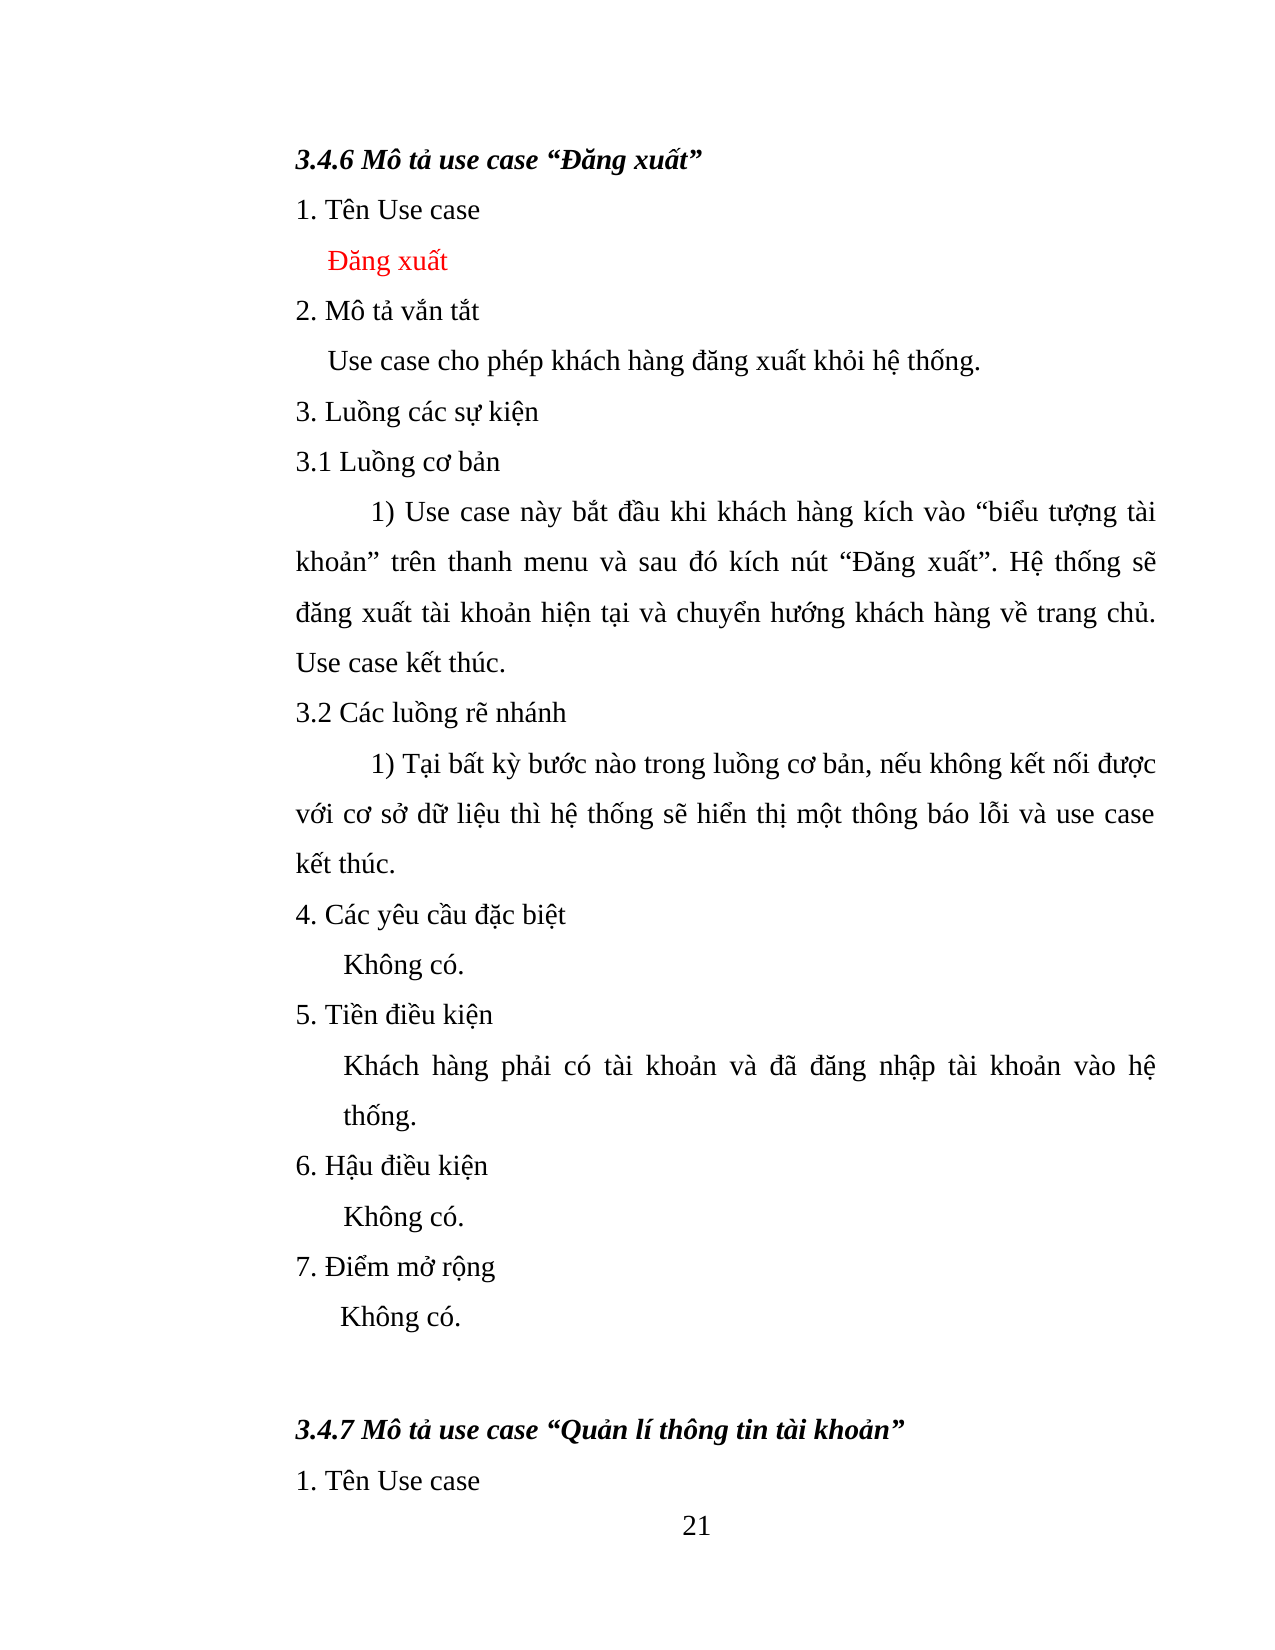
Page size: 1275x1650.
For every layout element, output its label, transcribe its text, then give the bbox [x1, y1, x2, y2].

text Khách hàng phải có tài khoản và đã đăng nhập tài khoản vào hệ thống. [343, 1048, 1157, 1132]
text Use case cho phép khách hàng đăng xuất khỏi hệ thống. [236, 343, 1157, 377]
subtitle Mô tả use case “Đăng xuất” [236, 142, 1157, 176]
text 3. Luồng các sự kiện [236, 394, 1157, 427]
text 3.2 Các luồng rẽ nhánh [236, 696, 1157, 729]
text 1) Use case này bắt đầu khi khách hàng kích vào “biểu tượng tài khoản” trên thanh menu và sau đó kích nút “Đăng xuất”. Hệ thống sẽ đăng xuất tài khoản hiện tại và chuyển hướng khách hàng về trang chủ. Use case kết thúc. [295, 494, 1157, 679]
text 3.1 Luồng cơ bản [236, 444, 1157, 477]
text 1. Tên Use case [236, 1463, 1157, 1496]
text 5. Tiền điều kiện [236, 997, 1157, 1031]
text Đăng xuất [236, 243, 1157, 276]
text Không có. [340, 1299, 1157, 1333]
text 6. Hậu điều kiện [236, 1148, 1157, 1182]
text 7. Điểm mở rộng [236, 1249, 1157, 1282]
text Không có. [343, 947, 1157, 981]
text 2. Mô tả vắn tắt [236, 293, 1157, 327]
subtitle Mô tả use case “Quản lí thông tin tài khoản” [236, 1412, 1157, 1446]
text Không có. [343, 1199, 1157, 1232]
text 4. Các yêu cầu đặc biệt [236, 897, 1157, 930]
text 1. Tên Use case [236, 192, 1157, 226]
text 1) Tại bất kỳ bước nào trong luồng cơ bản, nếu không kết nối được với cơ sở dữ liệu thì hệ thống sẽ hiển thị một thông báo lỗi và use case kết thúc. [295, 746, 1157, 880]
